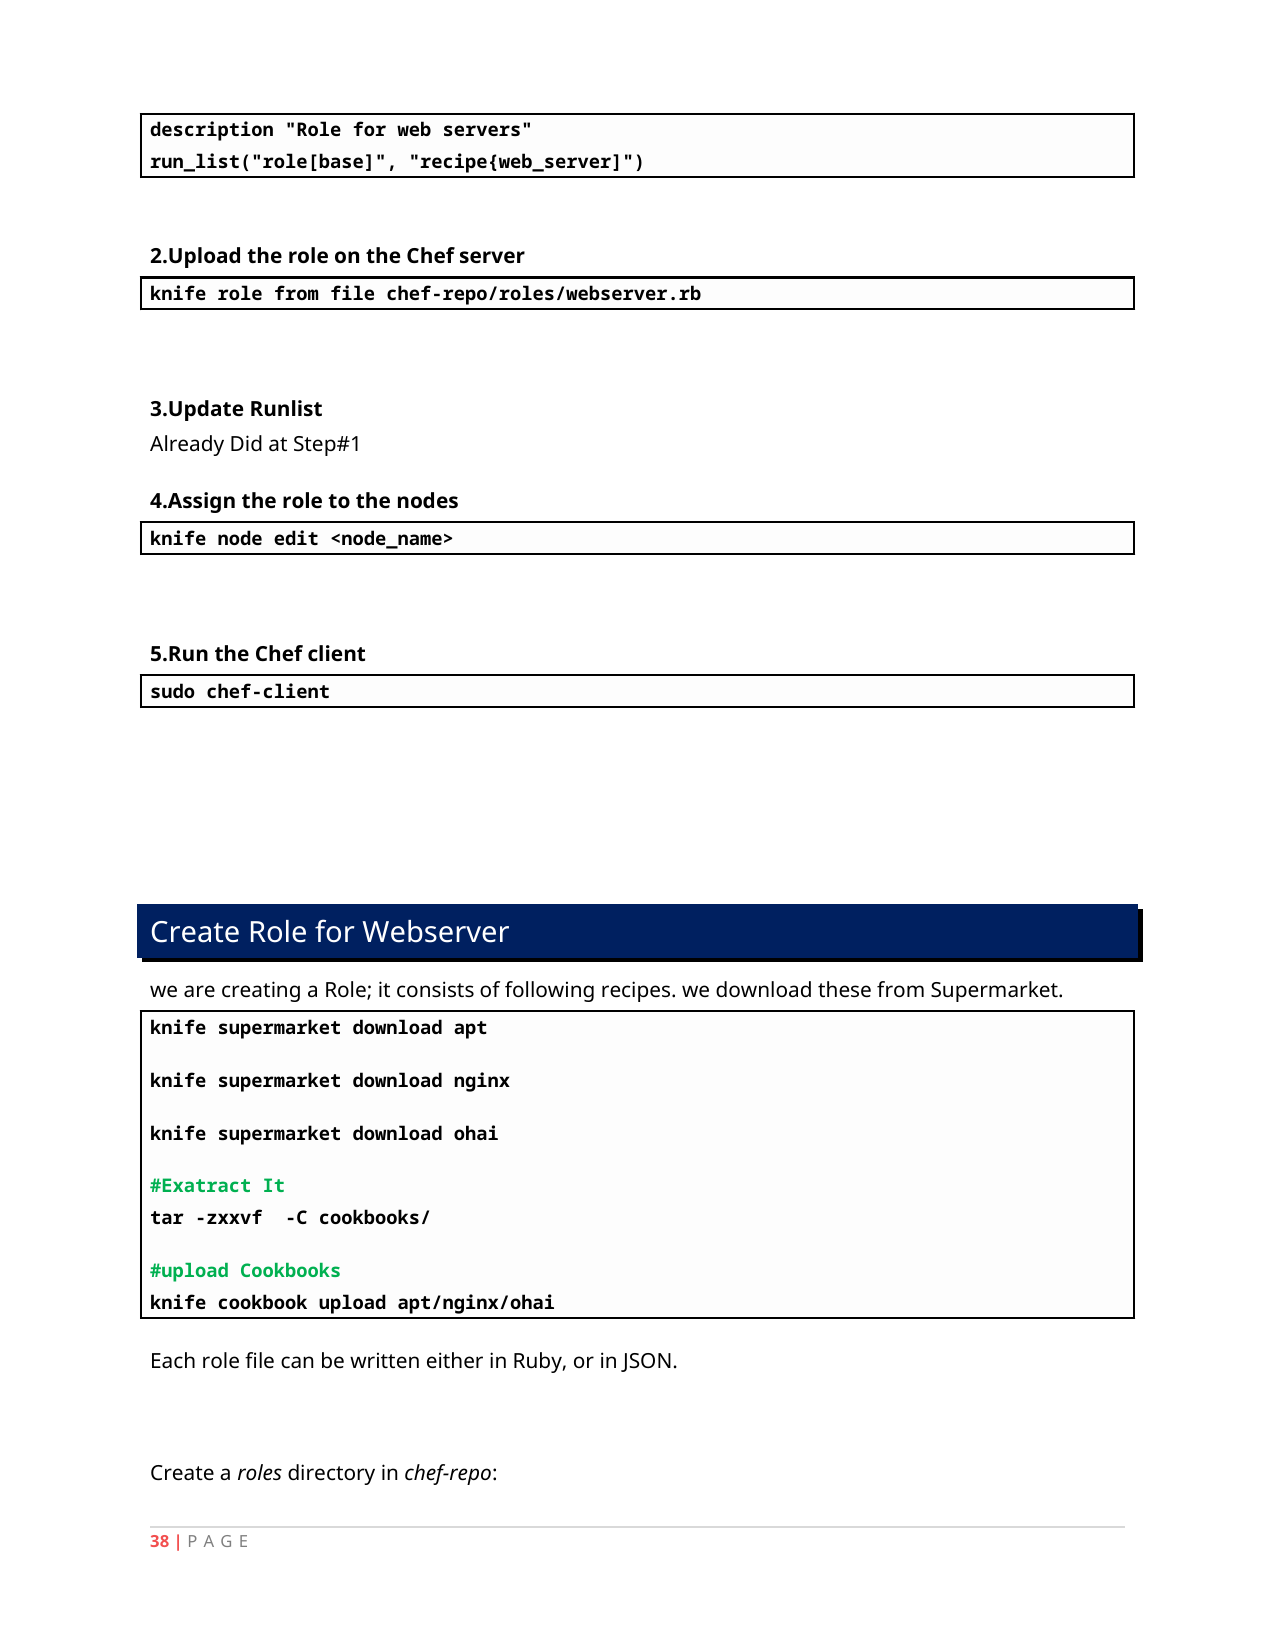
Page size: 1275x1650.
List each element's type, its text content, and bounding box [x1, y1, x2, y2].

text tar -zxxvf -C cookbooks/ [142, 1200, 1133, 1230]
text 2.Upload the role on the Chef server [150, 241, 1125, 269]
text we are creating a Role; it consists of following recipes. we download these from Supermarket. [150, 975, 1125, 1003]
text knife node edit <node_name> [142, 523, 1133, 553]
text 3.Update Runlist [150, 394, 1125, 422]
text run_list("role[base]", "recipe{web_server]") [142, 144, 1133, 176]
text Each role file can be written either in Ruby, or in JSON. [150, 1346, 1125, 1374]
text #Exatract It [142, 1168, 1133, 1198]
text knife role from file chef-repo/roles/webserver.rb [142, 279, 1133, 308]
text knife supermarket download ohai [142, 1116, 1133, 1145]
text 4.Assign the role to the nodes [150, 486, 1125, 514]
text Create a roles directory in chef-repo: [150, 1458, 1125, 1487]
text 5.Run the Chef client [150, 639, 1125, 667]
text sudo chef-client [142, 676, 1133, 706]
text #upload Cookbooks [142, 1253, 1133, 1283]
text Already Did at Step#1 [150, 429, 1125, 458]
text knife supermarket download apt [142, 1012, 1133, 1040]
subtitle Create Role for Webserver [142, 909, 1133, 953]
text knife cookbook upload apt/nginx/ohai [142, 1285, 1133, 1317]
text knife supermarket download nginx [142, 1063, 1133, 1093]
text description "Role for web servers" [142, 115, 1133, 142]
